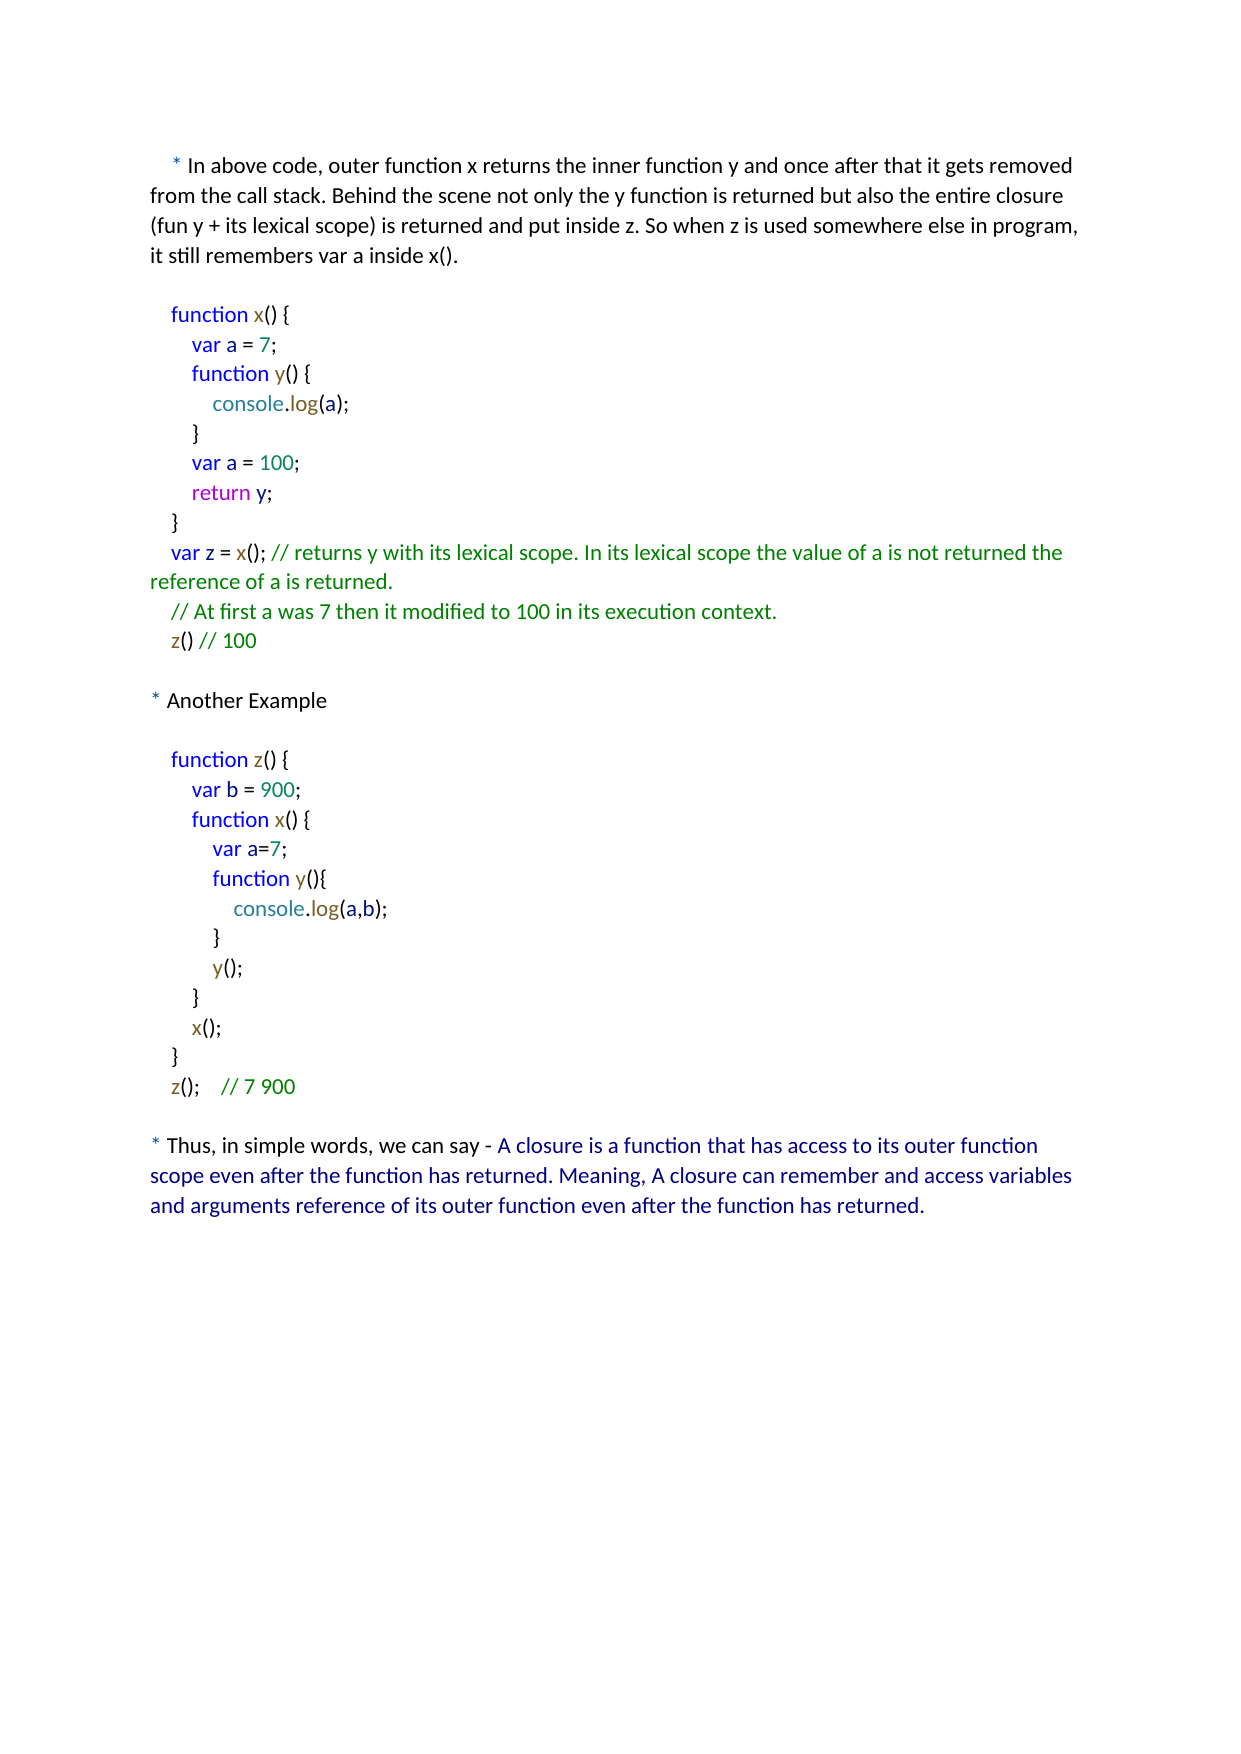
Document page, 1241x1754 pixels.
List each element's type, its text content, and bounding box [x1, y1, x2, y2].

text var b = 900; [150, 773, 1090, 803]
text var a = 7; [150, 328, 1090, 358]
text var a = 100; [150, 447, 1090, 477]
text console.log(a,b); [150, 892, 1090, 922]
text console.log(a); [150, 387, 1090, 417]
text function y() { [150, 358, 1090, 387]
text var a=7; [150, 833, 1090, 862]
text * Another Example [150, 684, 1090, 714]
text * In above code, outer function x returns the inner function y and once after that it gets removed from the call stack. Behind the scene not only the y function is returned but also the entire closure (fun y + its lexical scope) is returned and put inside z. So when z is used somewhere else in program, it still remembers var a inside x(). [150, 150, 1090, 269]
text } [150, 506, 1090, 536]
text function x() { [150, 298, 1090, 328]
text z(); // 7 900 [150, 1070, 1090, 1100]
text // At first a was 7 then it modified to 100 in its execution context. [150, 595, 1090, 625]
text } [150, 981, 1090, 1011]
text function x() { [150, 803, 1090, 833]
text y(); [150, 952, 1090, 981]
text function z() { [150, 744, 1090, 773]
text } [150, 417, 1090, 447]
text x(); [150, 1011, 1090, 1041]
text } [150, 1041, 1090, 1070]
text z() // 100 [150, 625, 1090, 655]
text function y(){ [150, 862, 1090, 892]
text var z = x(); // returns y with its lexical scope. In its lexical scope the value of a is not returned the reference of a is returned. [150, 536, 1090, 595]
text * Thus, in simple words, we can say - A closure is a function that has access to its outer function scope even after the function has returned. Meaning, A closure can remember and access variables and arguments reference of its outer function even after the function has returned. [150, 1130, 1090, 1219]
text } [150, 922, 1090, 952]
text return y; [150, 477, 1090, 506]
